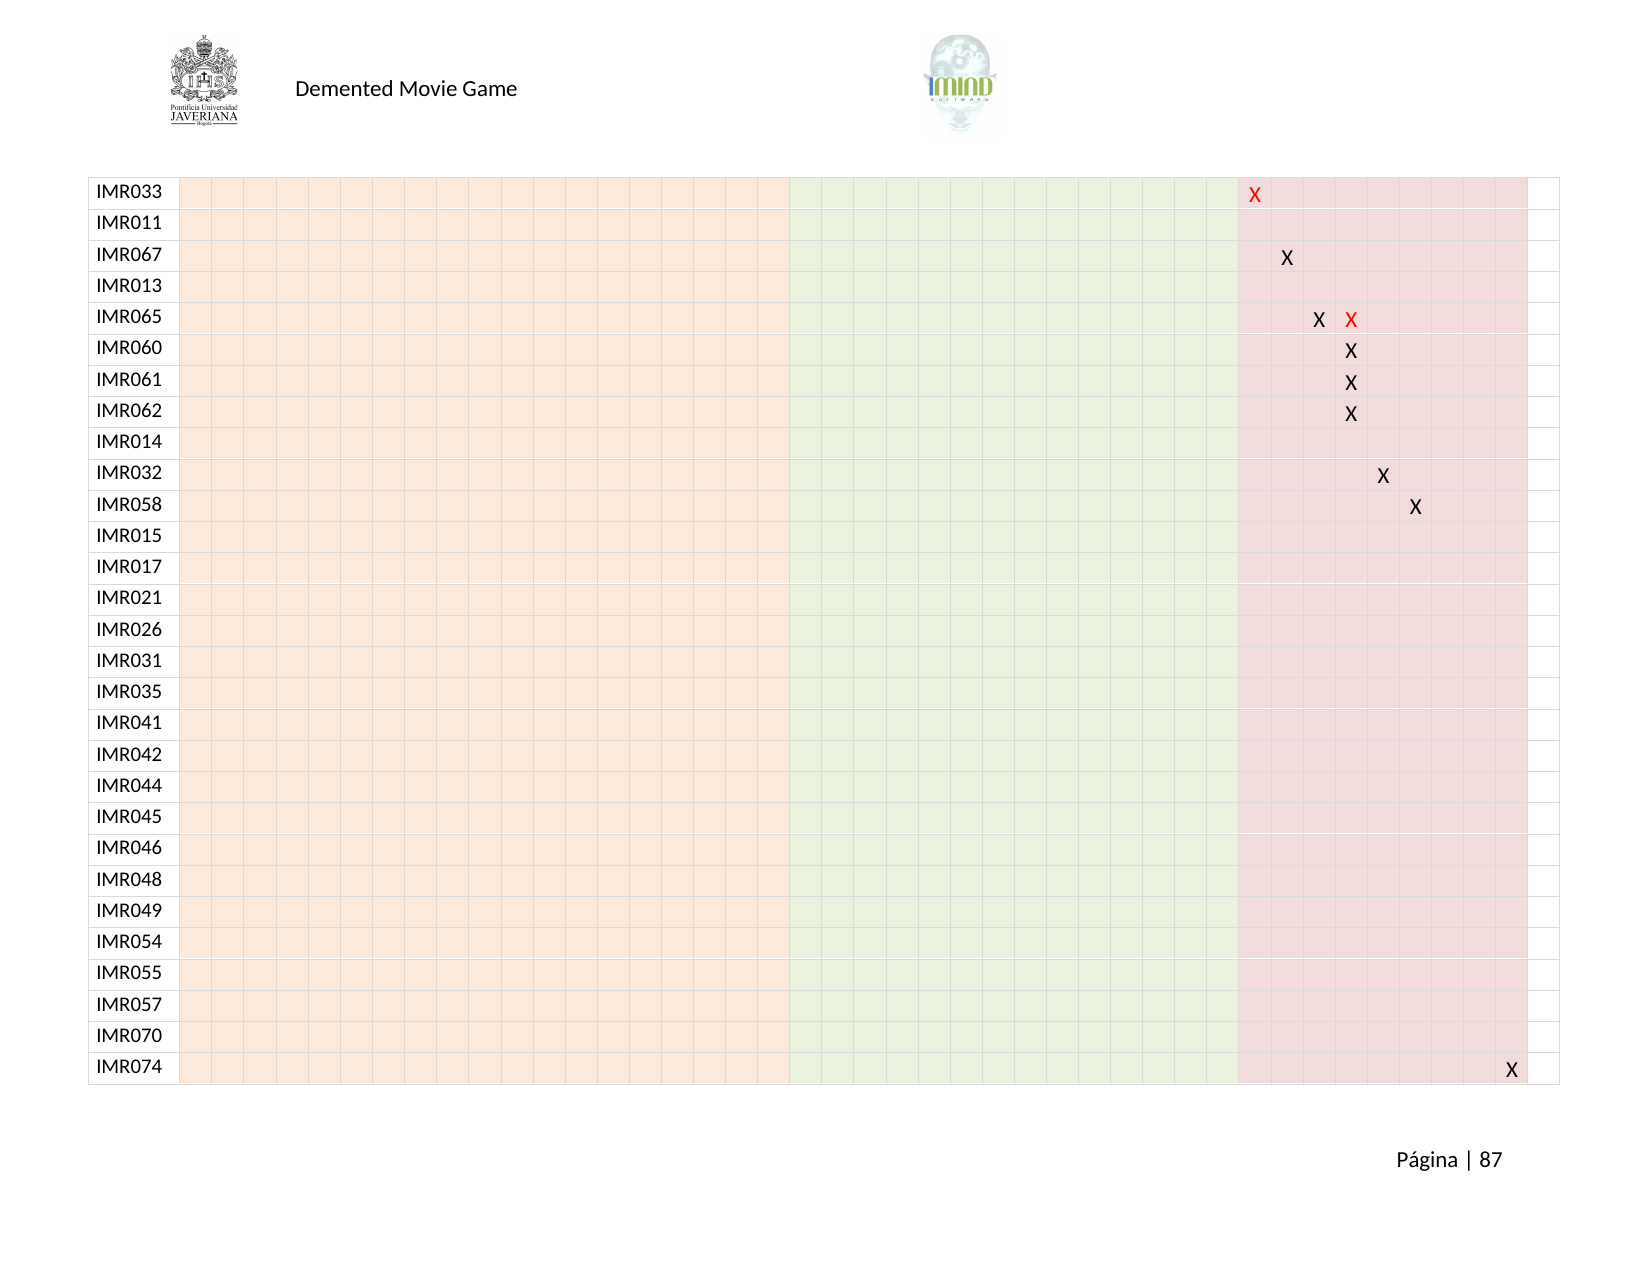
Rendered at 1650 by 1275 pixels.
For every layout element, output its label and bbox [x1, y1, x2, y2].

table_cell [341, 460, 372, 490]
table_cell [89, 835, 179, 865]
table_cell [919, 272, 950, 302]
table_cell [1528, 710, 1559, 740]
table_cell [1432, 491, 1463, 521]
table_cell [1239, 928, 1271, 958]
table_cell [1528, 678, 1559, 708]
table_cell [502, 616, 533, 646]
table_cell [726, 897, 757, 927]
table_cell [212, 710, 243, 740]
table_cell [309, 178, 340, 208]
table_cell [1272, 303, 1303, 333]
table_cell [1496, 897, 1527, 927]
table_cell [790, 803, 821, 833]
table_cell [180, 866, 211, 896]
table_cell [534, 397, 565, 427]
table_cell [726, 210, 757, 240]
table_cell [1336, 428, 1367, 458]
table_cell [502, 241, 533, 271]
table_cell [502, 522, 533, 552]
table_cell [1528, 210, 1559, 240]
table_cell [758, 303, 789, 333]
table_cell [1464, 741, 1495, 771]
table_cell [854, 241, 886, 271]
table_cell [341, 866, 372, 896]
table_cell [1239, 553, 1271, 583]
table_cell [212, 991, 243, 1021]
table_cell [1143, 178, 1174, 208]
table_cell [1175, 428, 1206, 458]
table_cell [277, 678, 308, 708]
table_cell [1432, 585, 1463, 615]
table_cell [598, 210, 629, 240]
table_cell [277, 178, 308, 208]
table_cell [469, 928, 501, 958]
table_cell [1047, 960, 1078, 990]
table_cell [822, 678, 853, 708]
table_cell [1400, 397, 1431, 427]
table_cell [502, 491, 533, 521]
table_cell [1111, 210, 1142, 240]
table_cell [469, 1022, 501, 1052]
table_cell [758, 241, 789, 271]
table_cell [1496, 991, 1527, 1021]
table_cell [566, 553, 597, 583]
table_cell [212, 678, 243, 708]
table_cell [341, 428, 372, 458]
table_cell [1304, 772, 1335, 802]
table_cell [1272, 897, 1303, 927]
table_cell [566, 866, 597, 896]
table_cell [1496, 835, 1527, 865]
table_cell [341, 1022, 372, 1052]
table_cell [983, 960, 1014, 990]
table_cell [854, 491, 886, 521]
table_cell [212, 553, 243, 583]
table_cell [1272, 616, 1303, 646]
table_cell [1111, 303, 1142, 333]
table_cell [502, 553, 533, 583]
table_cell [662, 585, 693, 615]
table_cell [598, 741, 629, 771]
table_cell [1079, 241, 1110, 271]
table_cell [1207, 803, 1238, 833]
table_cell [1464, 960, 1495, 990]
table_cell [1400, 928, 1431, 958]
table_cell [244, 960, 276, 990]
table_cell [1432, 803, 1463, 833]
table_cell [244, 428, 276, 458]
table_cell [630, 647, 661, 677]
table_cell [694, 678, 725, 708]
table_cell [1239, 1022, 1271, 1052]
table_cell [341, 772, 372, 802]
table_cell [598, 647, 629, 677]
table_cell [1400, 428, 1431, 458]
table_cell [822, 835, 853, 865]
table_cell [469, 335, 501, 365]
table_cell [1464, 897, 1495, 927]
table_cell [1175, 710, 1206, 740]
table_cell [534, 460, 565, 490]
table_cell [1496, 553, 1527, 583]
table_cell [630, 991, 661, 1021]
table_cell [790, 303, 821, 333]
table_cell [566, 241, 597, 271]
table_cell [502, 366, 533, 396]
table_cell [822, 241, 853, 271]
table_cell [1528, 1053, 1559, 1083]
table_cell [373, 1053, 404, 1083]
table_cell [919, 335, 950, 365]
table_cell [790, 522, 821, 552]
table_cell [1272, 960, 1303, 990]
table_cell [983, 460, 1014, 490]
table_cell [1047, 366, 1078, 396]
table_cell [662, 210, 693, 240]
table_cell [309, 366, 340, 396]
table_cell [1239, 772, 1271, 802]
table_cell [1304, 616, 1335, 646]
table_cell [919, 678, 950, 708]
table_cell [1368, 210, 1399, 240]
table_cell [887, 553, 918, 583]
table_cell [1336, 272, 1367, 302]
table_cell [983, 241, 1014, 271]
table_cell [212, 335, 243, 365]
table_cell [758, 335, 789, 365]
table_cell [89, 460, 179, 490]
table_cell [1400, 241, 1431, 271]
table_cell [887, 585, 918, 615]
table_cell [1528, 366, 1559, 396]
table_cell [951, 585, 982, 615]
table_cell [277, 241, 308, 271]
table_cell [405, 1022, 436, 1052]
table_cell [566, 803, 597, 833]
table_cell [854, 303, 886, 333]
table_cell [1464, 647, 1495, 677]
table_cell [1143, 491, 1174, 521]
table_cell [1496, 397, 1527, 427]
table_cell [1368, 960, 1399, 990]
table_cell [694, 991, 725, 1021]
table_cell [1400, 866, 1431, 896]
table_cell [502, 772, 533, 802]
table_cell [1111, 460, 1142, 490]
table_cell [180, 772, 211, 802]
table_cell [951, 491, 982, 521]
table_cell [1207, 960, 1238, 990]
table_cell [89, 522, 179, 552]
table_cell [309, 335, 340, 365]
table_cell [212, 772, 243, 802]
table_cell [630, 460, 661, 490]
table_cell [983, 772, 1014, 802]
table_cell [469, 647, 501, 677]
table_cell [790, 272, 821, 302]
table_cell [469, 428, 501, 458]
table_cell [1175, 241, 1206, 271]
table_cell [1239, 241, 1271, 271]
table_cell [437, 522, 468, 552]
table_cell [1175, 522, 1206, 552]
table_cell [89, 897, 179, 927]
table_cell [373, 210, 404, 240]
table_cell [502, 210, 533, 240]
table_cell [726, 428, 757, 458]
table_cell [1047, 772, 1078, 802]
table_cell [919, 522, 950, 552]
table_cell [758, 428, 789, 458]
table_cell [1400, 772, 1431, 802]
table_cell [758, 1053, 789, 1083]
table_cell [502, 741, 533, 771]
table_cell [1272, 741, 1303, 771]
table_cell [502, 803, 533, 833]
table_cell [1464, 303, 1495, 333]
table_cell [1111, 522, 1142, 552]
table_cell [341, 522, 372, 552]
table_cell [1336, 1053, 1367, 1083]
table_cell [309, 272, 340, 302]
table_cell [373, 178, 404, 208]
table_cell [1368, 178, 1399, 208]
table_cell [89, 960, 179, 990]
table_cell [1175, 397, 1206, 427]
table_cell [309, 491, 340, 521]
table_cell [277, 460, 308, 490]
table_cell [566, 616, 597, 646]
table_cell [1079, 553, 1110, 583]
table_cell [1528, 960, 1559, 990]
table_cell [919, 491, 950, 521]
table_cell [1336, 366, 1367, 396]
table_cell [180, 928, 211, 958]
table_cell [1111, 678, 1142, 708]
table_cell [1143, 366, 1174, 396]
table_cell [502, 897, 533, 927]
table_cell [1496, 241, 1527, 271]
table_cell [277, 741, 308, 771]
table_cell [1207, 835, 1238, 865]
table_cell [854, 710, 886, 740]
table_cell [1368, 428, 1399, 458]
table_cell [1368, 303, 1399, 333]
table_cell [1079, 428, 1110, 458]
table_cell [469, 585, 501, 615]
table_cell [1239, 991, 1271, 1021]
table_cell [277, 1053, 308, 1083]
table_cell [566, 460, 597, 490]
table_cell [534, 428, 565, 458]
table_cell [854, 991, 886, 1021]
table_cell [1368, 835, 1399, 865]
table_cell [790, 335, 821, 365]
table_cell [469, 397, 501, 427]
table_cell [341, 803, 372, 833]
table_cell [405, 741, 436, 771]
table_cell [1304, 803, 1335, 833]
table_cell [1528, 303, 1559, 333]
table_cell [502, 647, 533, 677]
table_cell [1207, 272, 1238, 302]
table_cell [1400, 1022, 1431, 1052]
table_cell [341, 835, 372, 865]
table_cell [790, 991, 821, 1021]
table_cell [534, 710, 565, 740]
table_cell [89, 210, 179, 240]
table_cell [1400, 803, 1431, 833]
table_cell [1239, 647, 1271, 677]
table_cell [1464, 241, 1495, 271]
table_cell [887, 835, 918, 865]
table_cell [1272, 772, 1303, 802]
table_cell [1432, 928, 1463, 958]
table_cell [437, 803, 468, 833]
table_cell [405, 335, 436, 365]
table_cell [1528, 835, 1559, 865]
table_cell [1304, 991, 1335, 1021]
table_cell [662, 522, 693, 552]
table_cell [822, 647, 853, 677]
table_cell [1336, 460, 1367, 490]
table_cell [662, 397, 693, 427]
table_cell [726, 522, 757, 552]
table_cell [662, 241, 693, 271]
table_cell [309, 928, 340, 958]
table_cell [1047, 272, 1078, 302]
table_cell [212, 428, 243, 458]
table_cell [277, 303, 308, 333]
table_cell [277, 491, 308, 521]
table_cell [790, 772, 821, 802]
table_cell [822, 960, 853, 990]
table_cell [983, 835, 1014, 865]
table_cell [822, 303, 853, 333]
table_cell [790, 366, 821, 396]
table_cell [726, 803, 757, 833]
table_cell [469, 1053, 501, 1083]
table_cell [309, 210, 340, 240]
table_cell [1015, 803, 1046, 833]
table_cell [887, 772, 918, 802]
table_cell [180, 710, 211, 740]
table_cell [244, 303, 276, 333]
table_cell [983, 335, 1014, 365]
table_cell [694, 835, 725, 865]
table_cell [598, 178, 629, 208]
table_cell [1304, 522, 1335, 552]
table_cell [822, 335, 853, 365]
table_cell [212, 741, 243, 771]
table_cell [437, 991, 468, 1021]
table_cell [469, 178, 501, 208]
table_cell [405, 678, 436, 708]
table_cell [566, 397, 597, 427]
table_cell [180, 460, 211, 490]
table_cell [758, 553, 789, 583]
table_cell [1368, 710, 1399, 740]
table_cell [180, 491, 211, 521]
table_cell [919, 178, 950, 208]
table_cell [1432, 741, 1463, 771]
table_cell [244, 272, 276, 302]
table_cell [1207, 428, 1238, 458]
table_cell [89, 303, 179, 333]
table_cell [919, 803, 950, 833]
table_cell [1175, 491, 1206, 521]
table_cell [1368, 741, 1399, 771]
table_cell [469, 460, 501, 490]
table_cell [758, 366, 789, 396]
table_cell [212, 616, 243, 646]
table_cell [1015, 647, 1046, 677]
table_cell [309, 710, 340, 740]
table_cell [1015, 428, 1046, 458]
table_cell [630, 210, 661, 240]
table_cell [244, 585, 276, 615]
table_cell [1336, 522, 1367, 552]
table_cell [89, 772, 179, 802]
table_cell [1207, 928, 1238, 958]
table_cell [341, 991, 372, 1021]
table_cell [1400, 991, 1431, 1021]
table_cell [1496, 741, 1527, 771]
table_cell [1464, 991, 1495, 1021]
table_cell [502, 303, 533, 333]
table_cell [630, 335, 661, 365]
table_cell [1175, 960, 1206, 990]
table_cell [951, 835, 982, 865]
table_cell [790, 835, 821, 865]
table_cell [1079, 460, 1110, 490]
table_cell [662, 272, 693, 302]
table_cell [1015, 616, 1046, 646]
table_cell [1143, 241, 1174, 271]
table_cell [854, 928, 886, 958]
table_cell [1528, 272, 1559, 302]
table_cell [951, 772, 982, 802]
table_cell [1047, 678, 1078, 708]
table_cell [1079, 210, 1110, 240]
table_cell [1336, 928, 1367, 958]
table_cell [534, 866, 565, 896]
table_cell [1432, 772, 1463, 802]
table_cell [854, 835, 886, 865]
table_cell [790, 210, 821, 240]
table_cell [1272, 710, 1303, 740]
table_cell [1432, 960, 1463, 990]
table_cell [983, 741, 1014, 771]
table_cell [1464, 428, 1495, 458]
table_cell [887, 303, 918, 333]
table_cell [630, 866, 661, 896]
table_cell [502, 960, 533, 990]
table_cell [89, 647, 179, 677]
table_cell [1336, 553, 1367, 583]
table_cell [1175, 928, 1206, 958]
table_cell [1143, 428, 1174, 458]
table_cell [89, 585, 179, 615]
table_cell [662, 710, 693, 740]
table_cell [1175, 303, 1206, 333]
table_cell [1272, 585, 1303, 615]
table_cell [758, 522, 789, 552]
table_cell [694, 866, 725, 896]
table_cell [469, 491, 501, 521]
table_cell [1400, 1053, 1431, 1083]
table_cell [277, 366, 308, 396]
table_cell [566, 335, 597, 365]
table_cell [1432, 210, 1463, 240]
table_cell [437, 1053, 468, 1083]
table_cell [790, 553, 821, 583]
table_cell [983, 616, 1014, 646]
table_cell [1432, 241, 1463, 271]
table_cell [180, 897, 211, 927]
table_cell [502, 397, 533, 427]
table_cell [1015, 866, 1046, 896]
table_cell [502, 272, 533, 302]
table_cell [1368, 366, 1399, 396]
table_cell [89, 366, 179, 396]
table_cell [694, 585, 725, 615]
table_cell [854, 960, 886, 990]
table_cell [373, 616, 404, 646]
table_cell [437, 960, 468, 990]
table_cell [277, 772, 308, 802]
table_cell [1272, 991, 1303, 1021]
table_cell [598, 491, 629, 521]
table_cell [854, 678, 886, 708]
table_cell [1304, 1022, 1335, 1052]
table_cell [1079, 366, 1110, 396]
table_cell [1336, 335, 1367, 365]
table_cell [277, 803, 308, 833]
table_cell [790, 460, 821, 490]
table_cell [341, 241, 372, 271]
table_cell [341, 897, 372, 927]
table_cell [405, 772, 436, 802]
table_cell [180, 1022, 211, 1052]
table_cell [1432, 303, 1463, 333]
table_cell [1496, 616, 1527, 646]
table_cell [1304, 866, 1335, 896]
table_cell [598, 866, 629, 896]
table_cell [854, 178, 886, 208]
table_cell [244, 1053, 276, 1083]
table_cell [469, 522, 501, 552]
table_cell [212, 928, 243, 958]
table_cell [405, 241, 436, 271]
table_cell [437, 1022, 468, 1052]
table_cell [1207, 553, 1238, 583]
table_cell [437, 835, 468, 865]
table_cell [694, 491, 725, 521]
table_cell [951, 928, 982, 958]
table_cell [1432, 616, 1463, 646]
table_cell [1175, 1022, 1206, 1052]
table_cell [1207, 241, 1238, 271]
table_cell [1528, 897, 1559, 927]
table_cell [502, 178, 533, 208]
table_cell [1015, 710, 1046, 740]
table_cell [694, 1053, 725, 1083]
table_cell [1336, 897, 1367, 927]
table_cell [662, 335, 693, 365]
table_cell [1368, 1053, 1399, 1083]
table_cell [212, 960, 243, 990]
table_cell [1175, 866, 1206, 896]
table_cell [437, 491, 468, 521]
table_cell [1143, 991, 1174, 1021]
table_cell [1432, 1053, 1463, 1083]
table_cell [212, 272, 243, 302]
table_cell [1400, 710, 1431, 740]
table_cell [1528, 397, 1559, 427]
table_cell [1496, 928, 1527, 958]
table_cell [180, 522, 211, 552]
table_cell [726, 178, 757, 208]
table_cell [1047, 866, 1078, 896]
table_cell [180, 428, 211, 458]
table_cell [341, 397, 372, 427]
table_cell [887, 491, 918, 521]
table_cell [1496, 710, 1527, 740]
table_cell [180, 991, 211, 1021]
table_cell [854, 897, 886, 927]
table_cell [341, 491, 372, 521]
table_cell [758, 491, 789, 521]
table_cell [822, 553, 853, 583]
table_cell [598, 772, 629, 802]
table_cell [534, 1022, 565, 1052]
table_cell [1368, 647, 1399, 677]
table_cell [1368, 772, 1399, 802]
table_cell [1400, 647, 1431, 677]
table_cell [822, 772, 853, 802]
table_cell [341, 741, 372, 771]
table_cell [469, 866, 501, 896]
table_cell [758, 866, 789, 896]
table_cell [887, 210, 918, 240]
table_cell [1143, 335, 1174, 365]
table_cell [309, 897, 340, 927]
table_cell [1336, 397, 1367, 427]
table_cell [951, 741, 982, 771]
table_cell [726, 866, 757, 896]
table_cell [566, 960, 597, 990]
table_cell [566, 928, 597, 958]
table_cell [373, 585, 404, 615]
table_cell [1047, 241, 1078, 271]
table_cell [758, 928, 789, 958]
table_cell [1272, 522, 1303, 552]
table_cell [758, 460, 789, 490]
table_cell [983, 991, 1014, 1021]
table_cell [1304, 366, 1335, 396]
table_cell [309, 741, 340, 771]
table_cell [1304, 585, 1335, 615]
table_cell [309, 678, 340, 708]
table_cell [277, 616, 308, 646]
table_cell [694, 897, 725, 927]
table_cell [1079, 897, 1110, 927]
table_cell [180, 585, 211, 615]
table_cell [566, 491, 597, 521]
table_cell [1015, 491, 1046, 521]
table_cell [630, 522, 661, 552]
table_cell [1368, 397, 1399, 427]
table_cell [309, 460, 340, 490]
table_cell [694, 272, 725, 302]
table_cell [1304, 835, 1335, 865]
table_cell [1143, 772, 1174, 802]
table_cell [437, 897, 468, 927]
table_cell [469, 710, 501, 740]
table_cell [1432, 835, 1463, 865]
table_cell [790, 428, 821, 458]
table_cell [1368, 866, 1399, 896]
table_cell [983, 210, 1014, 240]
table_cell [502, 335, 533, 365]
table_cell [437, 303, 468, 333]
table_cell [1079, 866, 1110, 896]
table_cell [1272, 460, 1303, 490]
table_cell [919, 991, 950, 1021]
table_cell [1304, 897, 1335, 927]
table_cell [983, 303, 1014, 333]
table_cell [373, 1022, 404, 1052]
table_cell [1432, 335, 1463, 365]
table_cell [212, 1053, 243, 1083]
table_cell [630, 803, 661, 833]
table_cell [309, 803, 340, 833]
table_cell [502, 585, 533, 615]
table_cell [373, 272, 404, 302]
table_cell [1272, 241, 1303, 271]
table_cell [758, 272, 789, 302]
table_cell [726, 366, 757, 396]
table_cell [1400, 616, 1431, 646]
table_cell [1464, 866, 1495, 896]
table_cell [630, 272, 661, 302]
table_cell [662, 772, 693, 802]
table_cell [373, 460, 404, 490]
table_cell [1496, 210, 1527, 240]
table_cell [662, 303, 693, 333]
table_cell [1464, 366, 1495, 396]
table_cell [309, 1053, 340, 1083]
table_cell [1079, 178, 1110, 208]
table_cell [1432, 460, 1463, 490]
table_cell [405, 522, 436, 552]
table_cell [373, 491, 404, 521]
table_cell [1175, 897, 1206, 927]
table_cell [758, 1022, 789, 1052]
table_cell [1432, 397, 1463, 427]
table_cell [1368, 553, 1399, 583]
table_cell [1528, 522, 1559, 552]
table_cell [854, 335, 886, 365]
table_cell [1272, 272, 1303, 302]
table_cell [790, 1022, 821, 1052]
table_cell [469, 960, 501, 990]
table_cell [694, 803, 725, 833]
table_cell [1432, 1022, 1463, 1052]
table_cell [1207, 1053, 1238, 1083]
picture [922, 35, 1003, 138]
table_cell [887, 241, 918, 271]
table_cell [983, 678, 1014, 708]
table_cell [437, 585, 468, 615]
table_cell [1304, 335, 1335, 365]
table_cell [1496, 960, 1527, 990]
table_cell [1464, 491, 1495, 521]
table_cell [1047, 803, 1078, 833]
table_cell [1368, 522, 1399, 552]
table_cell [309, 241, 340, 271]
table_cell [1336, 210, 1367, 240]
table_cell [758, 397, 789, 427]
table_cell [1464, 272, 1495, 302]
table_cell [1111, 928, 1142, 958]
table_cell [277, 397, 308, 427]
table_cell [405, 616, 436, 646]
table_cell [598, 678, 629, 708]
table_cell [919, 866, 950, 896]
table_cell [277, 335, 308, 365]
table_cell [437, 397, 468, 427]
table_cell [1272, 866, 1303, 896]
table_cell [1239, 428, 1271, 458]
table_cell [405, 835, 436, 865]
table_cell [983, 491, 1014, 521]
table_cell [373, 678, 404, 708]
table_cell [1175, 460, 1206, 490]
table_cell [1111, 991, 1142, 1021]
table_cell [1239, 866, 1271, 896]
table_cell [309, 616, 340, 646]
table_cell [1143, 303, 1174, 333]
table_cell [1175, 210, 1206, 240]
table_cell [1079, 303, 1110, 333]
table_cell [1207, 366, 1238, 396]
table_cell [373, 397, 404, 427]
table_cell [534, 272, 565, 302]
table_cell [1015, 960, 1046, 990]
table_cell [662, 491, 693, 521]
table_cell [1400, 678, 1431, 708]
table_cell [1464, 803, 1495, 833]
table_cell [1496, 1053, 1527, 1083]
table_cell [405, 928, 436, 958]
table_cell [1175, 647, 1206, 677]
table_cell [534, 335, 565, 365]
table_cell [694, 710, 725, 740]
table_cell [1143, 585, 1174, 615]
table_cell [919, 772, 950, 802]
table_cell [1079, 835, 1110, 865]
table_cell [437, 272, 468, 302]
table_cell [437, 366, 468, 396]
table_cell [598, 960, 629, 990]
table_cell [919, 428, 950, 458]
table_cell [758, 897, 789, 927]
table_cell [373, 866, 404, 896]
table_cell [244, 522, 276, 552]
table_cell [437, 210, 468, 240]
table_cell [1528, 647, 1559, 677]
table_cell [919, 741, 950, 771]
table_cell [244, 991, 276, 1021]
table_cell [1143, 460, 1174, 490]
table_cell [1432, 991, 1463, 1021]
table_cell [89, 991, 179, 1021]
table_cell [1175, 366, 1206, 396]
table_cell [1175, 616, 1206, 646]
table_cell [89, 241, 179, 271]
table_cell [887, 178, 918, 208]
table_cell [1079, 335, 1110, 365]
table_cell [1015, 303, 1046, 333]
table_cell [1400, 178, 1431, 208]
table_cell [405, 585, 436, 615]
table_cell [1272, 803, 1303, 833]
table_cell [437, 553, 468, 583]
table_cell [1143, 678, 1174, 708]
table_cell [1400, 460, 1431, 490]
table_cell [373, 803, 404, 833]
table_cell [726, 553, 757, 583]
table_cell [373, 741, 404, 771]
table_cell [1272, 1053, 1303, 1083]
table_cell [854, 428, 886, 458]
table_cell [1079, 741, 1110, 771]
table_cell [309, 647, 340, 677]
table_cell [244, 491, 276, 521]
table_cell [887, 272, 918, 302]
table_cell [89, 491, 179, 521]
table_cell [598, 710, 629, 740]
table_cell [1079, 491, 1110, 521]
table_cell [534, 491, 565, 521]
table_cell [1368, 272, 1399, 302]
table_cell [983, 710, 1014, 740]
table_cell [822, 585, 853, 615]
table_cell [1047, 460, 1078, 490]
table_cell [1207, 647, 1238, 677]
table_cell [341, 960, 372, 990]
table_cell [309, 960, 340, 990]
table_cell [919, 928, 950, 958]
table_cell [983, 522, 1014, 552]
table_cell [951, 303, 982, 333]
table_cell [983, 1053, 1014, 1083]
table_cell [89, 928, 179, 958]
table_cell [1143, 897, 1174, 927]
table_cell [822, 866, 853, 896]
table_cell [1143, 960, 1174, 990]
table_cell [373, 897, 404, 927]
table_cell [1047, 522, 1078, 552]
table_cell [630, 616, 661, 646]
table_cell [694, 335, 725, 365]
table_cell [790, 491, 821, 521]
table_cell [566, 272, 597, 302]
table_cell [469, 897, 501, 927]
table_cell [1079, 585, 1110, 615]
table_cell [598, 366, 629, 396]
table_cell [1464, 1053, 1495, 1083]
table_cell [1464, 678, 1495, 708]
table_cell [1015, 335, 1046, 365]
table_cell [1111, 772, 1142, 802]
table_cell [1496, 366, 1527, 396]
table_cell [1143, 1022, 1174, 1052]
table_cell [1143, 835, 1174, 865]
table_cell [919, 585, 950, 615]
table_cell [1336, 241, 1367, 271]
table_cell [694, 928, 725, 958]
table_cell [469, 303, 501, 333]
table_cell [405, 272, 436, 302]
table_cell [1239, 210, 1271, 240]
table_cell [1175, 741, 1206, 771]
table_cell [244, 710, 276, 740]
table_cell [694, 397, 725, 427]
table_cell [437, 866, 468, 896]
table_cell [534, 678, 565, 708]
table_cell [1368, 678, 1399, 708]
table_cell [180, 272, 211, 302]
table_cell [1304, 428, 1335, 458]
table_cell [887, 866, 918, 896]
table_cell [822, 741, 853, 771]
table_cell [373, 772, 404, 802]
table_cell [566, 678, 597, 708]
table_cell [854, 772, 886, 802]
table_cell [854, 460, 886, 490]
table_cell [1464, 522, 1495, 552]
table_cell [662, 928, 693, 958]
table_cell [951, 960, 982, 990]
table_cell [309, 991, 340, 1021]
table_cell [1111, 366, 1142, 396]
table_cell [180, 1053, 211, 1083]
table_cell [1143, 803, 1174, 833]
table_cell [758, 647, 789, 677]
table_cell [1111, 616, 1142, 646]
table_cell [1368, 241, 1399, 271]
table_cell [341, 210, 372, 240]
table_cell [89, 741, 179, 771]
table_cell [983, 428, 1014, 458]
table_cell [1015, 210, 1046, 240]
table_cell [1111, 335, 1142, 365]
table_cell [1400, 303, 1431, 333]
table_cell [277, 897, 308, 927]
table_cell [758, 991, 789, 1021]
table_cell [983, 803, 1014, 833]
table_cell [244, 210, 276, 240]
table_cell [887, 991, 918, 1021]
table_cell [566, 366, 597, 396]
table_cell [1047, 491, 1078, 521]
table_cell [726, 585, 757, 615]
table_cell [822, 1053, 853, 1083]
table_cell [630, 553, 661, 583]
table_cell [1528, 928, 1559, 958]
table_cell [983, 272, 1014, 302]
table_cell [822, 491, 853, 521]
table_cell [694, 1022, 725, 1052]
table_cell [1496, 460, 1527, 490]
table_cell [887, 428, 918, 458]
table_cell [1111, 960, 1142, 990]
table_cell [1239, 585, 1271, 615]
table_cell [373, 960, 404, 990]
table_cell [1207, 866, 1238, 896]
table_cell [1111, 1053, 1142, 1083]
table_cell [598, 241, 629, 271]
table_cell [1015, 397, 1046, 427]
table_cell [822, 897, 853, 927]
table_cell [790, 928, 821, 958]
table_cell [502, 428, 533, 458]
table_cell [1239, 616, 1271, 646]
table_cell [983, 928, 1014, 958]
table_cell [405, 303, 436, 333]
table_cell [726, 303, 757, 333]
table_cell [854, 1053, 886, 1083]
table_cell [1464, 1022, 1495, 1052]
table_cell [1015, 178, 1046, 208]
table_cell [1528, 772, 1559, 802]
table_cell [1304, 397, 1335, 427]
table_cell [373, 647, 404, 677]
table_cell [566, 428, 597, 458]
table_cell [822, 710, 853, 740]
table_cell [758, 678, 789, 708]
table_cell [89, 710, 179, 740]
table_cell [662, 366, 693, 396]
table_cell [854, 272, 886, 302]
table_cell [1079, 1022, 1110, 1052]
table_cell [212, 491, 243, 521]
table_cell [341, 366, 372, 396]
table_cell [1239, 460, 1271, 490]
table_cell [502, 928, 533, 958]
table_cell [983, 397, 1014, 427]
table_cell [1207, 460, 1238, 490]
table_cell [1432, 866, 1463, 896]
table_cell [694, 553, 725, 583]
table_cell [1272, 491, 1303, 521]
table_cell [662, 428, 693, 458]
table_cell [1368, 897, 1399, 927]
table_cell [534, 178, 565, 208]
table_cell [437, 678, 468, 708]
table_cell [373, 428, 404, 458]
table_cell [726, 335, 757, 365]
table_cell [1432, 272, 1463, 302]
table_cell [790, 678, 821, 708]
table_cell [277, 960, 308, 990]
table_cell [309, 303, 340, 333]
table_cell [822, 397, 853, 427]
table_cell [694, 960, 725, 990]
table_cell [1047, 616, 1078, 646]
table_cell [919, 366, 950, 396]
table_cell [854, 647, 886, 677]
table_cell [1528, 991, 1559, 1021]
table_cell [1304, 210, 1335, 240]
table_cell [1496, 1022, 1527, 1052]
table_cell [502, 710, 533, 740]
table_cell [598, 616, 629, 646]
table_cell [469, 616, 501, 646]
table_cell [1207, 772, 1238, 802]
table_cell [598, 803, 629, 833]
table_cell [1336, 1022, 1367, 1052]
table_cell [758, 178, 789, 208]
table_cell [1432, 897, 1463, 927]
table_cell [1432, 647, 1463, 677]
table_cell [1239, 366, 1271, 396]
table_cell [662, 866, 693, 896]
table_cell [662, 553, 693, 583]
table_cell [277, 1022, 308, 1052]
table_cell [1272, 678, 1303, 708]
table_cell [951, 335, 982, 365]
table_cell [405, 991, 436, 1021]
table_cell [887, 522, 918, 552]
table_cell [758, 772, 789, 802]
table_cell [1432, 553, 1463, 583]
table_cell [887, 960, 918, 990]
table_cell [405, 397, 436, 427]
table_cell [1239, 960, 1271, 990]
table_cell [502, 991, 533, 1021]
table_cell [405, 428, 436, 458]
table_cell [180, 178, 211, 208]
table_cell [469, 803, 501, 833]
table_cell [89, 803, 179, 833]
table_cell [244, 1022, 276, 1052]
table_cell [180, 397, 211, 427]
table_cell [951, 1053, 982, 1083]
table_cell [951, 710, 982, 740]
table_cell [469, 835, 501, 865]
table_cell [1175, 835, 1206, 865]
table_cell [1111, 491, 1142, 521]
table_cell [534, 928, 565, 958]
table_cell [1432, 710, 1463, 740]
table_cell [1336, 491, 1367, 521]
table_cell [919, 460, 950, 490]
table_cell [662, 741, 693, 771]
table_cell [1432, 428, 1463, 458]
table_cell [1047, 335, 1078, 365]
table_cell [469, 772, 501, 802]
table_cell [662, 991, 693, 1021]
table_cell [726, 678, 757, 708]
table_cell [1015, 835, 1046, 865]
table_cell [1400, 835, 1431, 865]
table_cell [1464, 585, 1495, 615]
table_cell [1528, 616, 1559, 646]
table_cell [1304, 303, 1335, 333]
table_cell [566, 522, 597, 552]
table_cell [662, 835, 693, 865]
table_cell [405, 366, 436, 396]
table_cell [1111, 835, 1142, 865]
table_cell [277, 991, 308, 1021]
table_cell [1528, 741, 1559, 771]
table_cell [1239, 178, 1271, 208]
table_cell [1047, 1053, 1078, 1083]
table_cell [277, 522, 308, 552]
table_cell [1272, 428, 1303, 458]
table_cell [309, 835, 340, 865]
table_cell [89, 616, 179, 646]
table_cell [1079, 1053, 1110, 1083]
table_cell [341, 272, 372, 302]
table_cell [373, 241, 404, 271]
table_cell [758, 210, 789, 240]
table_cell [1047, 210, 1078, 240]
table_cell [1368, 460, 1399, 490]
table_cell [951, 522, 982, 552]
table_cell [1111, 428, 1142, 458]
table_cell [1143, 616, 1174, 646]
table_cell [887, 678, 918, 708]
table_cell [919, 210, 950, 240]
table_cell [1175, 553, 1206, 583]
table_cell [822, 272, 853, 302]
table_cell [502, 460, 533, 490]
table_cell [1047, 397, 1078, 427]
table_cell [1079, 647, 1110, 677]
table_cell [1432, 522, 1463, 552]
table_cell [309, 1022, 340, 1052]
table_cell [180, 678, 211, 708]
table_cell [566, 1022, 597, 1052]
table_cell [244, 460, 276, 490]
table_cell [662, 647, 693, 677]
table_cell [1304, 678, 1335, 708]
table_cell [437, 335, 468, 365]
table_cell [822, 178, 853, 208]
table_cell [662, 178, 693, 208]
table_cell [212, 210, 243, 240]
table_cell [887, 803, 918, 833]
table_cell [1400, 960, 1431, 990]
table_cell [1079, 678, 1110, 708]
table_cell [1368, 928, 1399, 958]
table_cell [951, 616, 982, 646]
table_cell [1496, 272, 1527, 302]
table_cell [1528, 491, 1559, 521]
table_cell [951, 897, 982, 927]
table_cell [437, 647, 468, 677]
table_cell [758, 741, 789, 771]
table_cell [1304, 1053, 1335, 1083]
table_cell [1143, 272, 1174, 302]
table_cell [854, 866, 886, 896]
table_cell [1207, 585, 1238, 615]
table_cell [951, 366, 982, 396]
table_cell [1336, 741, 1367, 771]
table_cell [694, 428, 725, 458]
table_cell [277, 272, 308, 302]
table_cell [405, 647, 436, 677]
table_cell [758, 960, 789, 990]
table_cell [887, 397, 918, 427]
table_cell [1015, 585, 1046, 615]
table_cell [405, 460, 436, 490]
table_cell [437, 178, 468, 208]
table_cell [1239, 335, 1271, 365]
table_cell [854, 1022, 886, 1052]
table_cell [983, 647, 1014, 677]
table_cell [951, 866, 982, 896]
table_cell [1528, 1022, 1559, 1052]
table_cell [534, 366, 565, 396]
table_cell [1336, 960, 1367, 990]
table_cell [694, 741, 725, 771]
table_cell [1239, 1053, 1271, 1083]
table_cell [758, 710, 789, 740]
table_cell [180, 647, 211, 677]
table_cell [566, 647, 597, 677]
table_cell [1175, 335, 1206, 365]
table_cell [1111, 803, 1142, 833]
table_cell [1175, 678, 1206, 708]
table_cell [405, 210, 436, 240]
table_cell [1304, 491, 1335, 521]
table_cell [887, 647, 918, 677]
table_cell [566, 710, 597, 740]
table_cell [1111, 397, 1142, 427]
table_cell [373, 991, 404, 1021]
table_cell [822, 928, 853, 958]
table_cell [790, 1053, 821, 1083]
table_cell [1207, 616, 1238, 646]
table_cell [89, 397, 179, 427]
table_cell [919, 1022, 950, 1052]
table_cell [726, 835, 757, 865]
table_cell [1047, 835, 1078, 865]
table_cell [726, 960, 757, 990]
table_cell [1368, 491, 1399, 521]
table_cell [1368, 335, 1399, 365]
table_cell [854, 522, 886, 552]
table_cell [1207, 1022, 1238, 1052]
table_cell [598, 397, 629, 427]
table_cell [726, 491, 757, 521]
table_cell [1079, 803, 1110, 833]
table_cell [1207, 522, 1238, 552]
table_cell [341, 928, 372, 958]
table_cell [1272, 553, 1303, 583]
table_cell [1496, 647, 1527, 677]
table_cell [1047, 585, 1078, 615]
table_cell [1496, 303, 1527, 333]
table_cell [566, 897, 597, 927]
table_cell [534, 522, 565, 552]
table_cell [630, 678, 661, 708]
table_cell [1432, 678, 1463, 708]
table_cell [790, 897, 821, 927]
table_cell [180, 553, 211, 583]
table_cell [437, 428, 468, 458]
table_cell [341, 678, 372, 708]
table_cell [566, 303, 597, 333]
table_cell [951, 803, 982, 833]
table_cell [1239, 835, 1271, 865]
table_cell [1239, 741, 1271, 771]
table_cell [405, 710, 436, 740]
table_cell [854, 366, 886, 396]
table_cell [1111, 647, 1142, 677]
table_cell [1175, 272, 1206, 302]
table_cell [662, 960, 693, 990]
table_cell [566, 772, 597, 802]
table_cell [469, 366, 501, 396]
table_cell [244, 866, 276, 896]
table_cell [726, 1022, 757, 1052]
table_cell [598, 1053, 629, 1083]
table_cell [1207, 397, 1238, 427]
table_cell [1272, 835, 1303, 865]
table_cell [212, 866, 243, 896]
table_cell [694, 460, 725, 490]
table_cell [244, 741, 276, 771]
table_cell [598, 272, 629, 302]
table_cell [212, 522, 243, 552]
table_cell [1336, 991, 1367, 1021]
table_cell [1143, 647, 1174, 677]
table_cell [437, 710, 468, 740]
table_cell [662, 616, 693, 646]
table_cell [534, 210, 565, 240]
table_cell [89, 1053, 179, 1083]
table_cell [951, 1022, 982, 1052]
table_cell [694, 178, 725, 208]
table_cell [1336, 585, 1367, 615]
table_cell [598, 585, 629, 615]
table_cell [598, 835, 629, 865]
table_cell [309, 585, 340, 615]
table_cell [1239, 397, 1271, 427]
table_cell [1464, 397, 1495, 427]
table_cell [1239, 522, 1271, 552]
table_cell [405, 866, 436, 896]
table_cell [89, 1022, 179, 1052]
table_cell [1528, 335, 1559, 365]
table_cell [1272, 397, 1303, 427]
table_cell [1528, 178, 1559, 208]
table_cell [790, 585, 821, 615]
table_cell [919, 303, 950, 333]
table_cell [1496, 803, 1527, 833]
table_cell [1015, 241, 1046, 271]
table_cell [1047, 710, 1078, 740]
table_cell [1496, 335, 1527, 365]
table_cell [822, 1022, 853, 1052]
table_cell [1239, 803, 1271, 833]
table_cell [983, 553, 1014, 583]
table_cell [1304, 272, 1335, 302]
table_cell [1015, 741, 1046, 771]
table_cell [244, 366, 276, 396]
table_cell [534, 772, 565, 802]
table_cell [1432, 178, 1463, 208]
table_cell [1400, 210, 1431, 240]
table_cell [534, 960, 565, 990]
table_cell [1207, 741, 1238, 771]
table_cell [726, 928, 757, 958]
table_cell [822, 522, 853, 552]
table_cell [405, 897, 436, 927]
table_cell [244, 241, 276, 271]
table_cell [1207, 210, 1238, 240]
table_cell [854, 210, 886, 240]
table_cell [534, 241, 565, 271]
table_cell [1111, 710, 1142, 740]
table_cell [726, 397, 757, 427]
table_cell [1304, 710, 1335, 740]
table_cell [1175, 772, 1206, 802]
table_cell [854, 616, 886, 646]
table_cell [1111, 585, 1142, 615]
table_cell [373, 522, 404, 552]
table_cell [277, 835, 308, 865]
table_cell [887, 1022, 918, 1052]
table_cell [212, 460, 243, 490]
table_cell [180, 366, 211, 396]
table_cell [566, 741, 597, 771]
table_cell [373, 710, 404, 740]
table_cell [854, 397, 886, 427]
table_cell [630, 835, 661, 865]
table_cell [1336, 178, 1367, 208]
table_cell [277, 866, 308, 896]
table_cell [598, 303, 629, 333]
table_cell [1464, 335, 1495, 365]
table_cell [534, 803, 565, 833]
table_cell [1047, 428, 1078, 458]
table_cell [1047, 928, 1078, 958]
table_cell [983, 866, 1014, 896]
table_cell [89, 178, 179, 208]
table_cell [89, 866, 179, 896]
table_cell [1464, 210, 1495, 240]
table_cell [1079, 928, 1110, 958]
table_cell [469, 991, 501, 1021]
picture [170, 35, 238, 126]
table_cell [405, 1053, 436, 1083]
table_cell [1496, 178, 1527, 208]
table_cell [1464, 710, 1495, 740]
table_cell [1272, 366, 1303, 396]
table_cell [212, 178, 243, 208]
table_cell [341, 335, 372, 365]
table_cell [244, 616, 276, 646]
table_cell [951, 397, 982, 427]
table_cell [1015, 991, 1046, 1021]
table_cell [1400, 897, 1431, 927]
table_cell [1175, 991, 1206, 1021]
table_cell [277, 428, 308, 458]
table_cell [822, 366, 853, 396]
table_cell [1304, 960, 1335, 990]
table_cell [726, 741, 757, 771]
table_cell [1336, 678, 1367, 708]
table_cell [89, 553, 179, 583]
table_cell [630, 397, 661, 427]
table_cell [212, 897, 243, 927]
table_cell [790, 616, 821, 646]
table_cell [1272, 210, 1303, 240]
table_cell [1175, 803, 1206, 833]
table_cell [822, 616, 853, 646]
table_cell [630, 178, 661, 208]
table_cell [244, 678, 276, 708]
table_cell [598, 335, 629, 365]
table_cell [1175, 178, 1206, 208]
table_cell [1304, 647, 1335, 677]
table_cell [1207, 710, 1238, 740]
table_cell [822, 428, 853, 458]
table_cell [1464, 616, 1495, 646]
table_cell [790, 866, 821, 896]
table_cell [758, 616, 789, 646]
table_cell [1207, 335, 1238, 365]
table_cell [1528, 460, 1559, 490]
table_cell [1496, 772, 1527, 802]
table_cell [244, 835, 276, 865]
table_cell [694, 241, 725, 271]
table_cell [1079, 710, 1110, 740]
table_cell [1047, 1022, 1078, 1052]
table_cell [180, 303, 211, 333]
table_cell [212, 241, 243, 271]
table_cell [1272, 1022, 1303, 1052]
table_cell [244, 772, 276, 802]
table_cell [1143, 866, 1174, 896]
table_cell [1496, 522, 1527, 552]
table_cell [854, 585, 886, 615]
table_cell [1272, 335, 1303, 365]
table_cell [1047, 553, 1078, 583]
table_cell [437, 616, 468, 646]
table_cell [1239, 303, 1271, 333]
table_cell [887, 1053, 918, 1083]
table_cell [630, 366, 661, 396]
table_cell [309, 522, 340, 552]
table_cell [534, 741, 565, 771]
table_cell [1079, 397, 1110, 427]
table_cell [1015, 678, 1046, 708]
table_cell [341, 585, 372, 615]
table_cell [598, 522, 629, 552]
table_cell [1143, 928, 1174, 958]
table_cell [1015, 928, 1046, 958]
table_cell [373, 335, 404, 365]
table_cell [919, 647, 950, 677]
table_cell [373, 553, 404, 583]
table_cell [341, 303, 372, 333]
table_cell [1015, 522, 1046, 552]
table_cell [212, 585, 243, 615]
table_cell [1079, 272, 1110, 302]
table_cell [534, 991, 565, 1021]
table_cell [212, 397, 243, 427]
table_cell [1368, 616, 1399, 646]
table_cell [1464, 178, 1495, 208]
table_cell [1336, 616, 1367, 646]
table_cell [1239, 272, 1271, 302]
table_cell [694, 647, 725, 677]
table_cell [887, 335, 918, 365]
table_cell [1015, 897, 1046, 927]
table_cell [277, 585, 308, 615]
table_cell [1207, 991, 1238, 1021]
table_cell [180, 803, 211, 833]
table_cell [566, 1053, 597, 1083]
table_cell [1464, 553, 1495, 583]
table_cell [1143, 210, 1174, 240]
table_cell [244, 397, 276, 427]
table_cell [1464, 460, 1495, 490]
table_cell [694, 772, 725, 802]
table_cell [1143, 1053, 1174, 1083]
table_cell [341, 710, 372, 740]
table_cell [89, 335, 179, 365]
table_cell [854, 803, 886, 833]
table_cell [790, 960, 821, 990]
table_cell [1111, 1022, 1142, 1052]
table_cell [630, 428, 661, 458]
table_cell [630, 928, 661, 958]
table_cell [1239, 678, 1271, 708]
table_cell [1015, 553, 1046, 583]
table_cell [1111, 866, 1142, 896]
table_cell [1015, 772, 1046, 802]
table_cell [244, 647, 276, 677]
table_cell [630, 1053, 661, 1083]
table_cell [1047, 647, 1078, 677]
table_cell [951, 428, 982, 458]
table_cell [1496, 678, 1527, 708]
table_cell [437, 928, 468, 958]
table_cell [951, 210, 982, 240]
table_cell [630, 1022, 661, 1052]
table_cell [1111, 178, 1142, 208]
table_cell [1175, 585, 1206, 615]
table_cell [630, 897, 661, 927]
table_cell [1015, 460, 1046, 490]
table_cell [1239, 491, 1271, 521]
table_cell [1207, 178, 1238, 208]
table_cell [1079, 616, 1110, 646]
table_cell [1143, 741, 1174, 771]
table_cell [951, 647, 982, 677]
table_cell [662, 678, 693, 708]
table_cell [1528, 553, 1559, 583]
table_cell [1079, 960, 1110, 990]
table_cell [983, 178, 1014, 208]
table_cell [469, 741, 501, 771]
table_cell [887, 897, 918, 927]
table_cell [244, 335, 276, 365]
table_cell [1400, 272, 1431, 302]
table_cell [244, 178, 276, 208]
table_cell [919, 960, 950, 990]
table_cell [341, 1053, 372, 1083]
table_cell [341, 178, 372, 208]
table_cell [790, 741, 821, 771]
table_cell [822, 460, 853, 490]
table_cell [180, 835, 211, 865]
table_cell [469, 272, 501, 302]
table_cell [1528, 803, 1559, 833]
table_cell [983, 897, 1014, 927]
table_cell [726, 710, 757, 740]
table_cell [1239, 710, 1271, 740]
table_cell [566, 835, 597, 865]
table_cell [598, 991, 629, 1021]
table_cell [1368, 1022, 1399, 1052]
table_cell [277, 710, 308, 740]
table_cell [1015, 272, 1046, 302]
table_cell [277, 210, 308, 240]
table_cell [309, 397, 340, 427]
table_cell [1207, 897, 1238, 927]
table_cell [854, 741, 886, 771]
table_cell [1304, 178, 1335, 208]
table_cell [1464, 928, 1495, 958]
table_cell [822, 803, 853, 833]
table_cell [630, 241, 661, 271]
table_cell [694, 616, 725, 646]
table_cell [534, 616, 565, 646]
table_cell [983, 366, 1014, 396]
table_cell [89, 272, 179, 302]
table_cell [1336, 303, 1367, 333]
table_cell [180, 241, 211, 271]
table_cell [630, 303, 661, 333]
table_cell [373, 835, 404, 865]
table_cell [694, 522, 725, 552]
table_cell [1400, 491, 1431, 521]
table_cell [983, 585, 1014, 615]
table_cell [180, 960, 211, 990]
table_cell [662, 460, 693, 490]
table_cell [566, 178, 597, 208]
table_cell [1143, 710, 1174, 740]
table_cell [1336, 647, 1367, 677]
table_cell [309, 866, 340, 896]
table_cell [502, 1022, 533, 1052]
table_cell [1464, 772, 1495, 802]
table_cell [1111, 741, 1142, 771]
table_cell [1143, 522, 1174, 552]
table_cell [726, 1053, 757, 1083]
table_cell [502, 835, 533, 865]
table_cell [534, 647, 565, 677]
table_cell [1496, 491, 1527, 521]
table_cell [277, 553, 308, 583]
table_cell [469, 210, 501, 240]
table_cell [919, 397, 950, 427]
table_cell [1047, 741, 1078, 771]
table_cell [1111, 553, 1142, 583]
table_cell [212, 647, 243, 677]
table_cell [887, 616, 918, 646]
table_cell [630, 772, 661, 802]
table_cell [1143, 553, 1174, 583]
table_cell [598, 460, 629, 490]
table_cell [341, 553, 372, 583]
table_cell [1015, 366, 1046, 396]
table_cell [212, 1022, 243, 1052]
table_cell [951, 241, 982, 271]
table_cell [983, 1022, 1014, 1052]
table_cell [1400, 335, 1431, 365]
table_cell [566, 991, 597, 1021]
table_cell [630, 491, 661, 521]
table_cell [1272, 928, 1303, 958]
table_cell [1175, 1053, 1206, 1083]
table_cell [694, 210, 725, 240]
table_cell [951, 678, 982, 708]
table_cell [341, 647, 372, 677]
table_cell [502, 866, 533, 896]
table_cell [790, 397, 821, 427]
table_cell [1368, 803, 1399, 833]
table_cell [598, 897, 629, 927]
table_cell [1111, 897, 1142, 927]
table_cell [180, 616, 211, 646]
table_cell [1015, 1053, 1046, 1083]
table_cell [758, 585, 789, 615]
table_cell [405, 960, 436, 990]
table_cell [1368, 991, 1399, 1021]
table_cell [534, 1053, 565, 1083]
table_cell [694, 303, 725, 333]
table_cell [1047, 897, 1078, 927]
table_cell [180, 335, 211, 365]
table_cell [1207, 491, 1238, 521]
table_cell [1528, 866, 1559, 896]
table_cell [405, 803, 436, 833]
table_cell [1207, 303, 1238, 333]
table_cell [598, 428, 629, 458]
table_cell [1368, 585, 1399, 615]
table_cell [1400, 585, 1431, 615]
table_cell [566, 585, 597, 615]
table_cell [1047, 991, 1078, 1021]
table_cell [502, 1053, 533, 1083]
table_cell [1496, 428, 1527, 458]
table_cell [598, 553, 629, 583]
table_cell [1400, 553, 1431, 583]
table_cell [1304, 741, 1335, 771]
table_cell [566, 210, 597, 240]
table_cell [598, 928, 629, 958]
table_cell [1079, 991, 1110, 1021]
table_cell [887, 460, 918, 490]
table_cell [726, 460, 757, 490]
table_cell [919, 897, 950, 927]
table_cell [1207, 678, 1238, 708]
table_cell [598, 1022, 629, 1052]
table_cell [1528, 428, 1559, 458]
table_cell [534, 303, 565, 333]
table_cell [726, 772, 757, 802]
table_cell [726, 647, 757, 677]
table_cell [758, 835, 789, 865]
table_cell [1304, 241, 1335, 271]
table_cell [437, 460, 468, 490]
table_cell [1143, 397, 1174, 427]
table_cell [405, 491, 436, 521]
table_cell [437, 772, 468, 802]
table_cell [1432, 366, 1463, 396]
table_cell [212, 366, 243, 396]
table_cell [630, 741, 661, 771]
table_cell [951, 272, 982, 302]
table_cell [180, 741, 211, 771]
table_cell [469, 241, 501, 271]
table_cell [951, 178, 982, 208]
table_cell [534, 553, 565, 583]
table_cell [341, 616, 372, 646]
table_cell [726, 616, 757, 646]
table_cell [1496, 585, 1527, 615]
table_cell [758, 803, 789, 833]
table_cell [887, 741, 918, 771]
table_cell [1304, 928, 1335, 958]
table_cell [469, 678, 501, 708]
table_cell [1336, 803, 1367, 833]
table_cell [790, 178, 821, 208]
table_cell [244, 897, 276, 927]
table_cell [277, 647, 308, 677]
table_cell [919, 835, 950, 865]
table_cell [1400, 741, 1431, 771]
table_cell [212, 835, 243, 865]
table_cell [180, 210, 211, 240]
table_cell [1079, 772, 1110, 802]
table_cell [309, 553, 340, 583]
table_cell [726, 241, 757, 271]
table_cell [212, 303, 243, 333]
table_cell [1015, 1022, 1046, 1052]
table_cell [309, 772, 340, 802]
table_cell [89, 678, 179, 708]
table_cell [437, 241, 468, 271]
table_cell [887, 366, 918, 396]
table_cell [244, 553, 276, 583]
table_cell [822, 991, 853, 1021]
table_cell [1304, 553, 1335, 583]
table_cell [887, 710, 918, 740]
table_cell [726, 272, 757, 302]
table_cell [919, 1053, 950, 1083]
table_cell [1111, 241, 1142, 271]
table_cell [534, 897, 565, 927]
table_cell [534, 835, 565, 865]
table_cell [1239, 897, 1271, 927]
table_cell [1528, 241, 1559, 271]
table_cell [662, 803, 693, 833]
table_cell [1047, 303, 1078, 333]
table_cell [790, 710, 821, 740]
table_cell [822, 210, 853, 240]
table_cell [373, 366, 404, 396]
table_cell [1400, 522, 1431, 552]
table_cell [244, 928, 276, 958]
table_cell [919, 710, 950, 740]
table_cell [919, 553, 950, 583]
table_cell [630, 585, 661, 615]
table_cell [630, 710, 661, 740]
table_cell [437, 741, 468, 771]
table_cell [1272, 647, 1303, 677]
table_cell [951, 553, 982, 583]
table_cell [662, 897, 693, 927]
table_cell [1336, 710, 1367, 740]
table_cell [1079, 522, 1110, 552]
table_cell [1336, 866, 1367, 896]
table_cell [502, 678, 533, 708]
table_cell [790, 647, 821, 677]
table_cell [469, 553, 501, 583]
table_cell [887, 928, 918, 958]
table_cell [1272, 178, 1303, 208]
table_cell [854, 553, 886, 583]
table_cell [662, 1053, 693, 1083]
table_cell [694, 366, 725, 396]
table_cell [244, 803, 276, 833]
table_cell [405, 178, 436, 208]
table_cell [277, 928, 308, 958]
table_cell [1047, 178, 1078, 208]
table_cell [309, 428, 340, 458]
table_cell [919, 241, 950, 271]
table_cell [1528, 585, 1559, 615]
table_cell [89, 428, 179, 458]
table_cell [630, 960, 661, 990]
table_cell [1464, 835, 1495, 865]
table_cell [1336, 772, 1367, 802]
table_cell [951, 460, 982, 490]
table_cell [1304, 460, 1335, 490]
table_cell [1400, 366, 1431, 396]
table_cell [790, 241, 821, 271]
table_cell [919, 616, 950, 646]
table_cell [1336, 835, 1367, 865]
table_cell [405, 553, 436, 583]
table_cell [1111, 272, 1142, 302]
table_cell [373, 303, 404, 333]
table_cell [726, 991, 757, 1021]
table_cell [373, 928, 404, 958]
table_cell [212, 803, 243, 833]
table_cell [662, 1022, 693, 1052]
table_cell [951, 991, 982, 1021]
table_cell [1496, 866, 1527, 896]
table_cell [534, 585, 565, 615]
